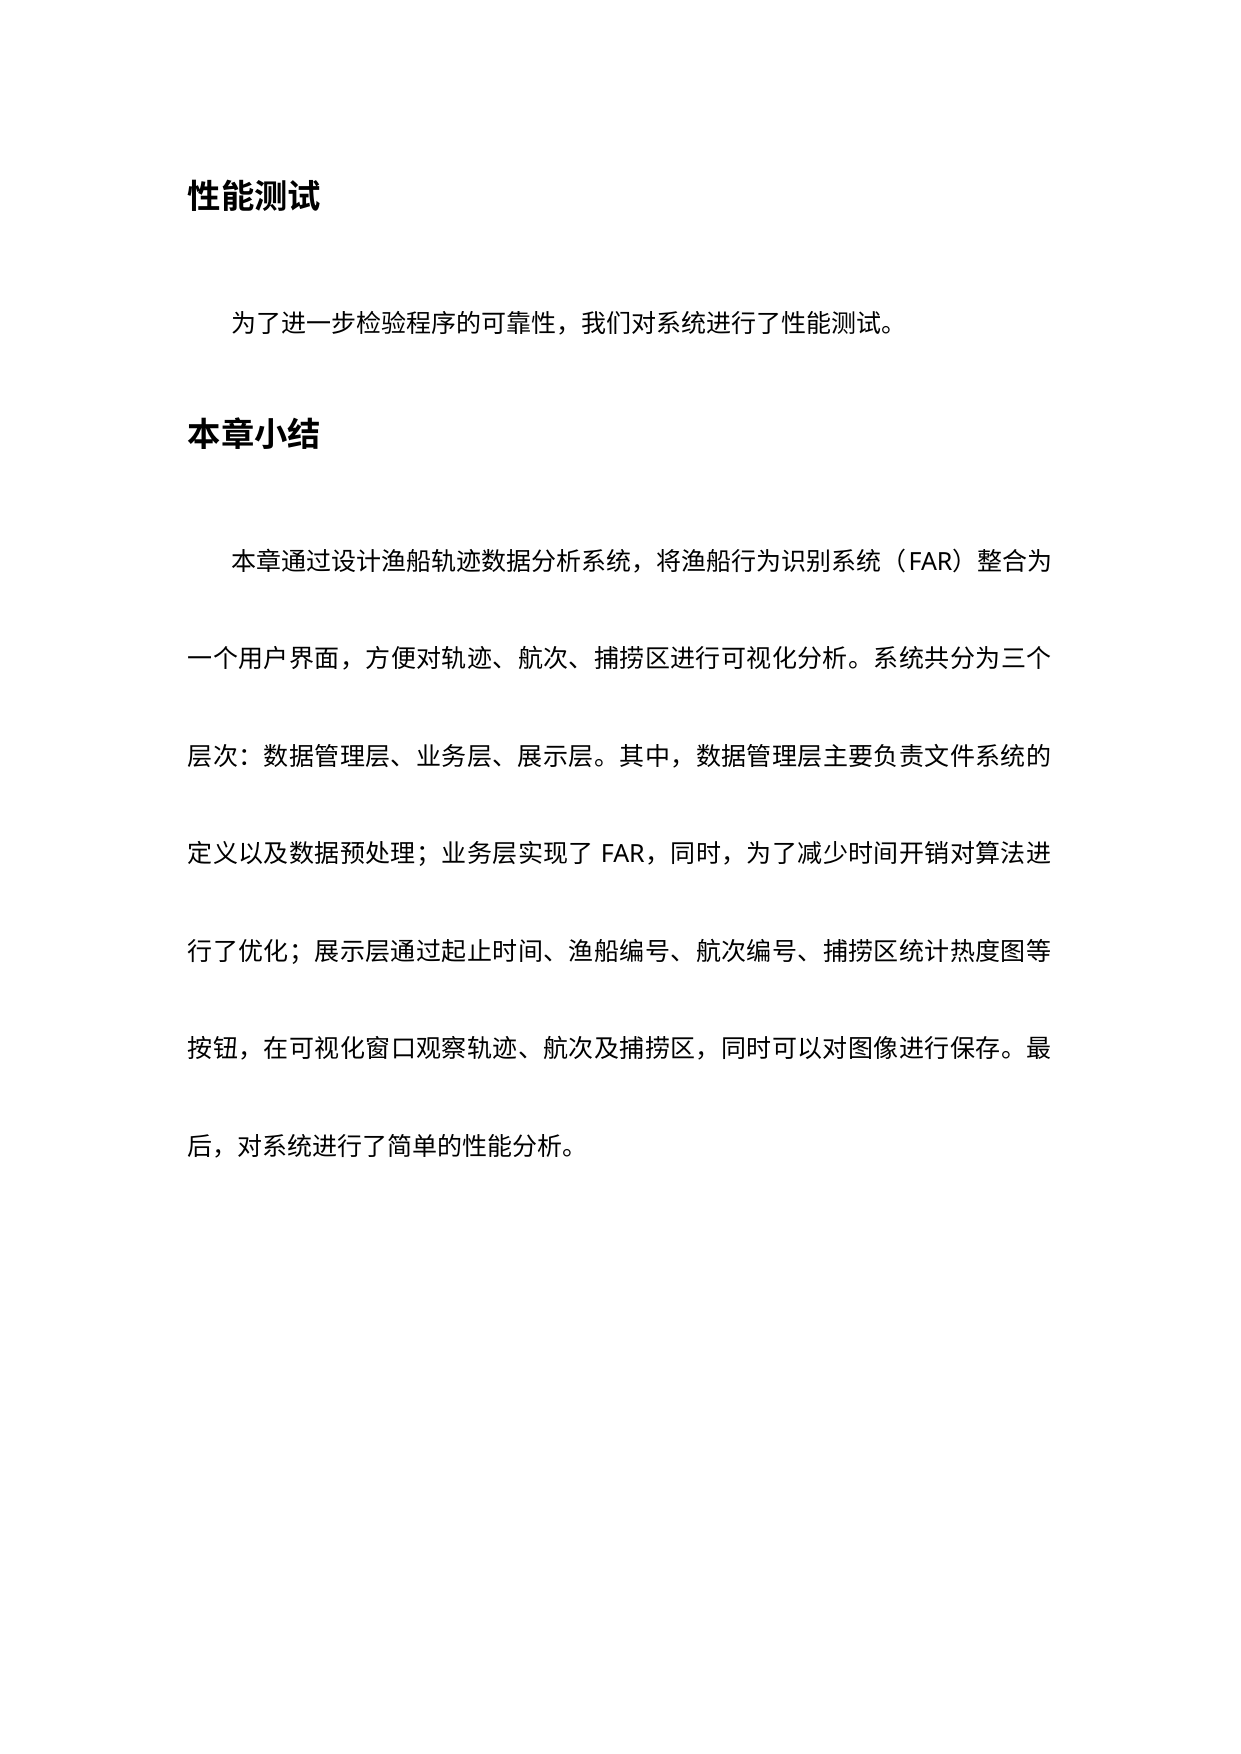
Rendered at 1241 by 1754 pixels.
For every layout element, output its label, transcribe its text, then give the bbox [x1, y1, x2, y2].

text 本章通过设计渔船轨迹数据分析系统，将渔船行为识别系统（FAR）整合为一个用户界面，方便对轨迹、航次、捕捞区进行可视化分析。系统共分为三个层次：数据管理层、业务层、展示层。其中，数据管理层主要负责文件系统的定义以及数据预处理；业务层实现了FAR，同时，为了减少时间开销对算法进行了优化；展示层通过起止时间、渔船编号、航次编号、捕捞区统计热度图等按钮，在可视化窗口观察轨迹、航次及捕捞区，同时可以对图像进行保存。最后，对系统进行了简单的性能分析。 [187, 527, 1053, 1177]
subtitle 本章小结 [187, 399, 1053, 464]
text 为了进一步检验程序的可靠性，我们对系统进行了性能测试。 [187, 289, 1053, 354]
subtitle 性能测试 [187, 162, 1053, 227]
